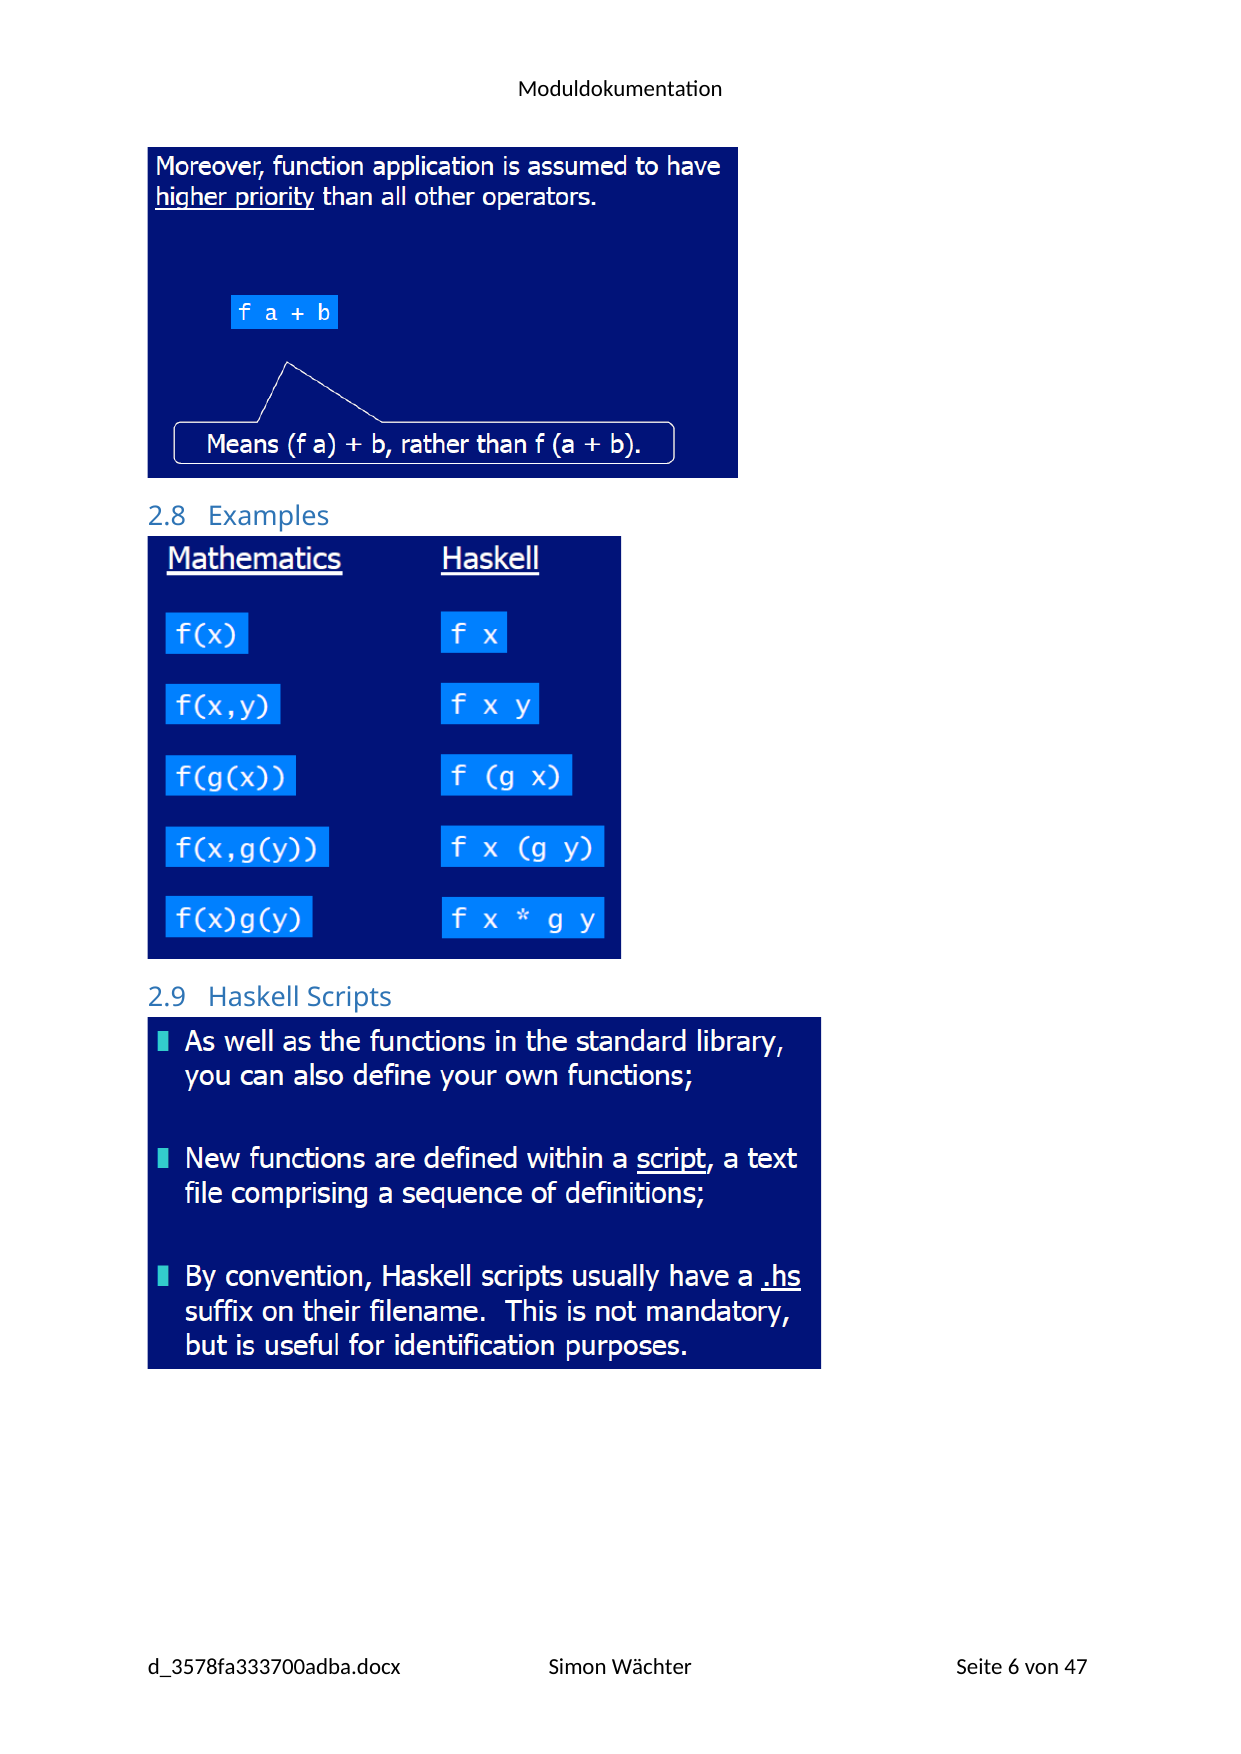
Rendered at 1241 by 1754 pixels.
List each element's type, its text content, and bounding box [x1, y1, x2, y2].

picture [147, 1017, 822, 1369]
subtitle Haskell Scripts [148, 977, 1093, 1014]
picture [147, 147, 738, 478]
subtitle Examples [148, 497, 1093, 534]
picture [147, 536, 622, 959]
